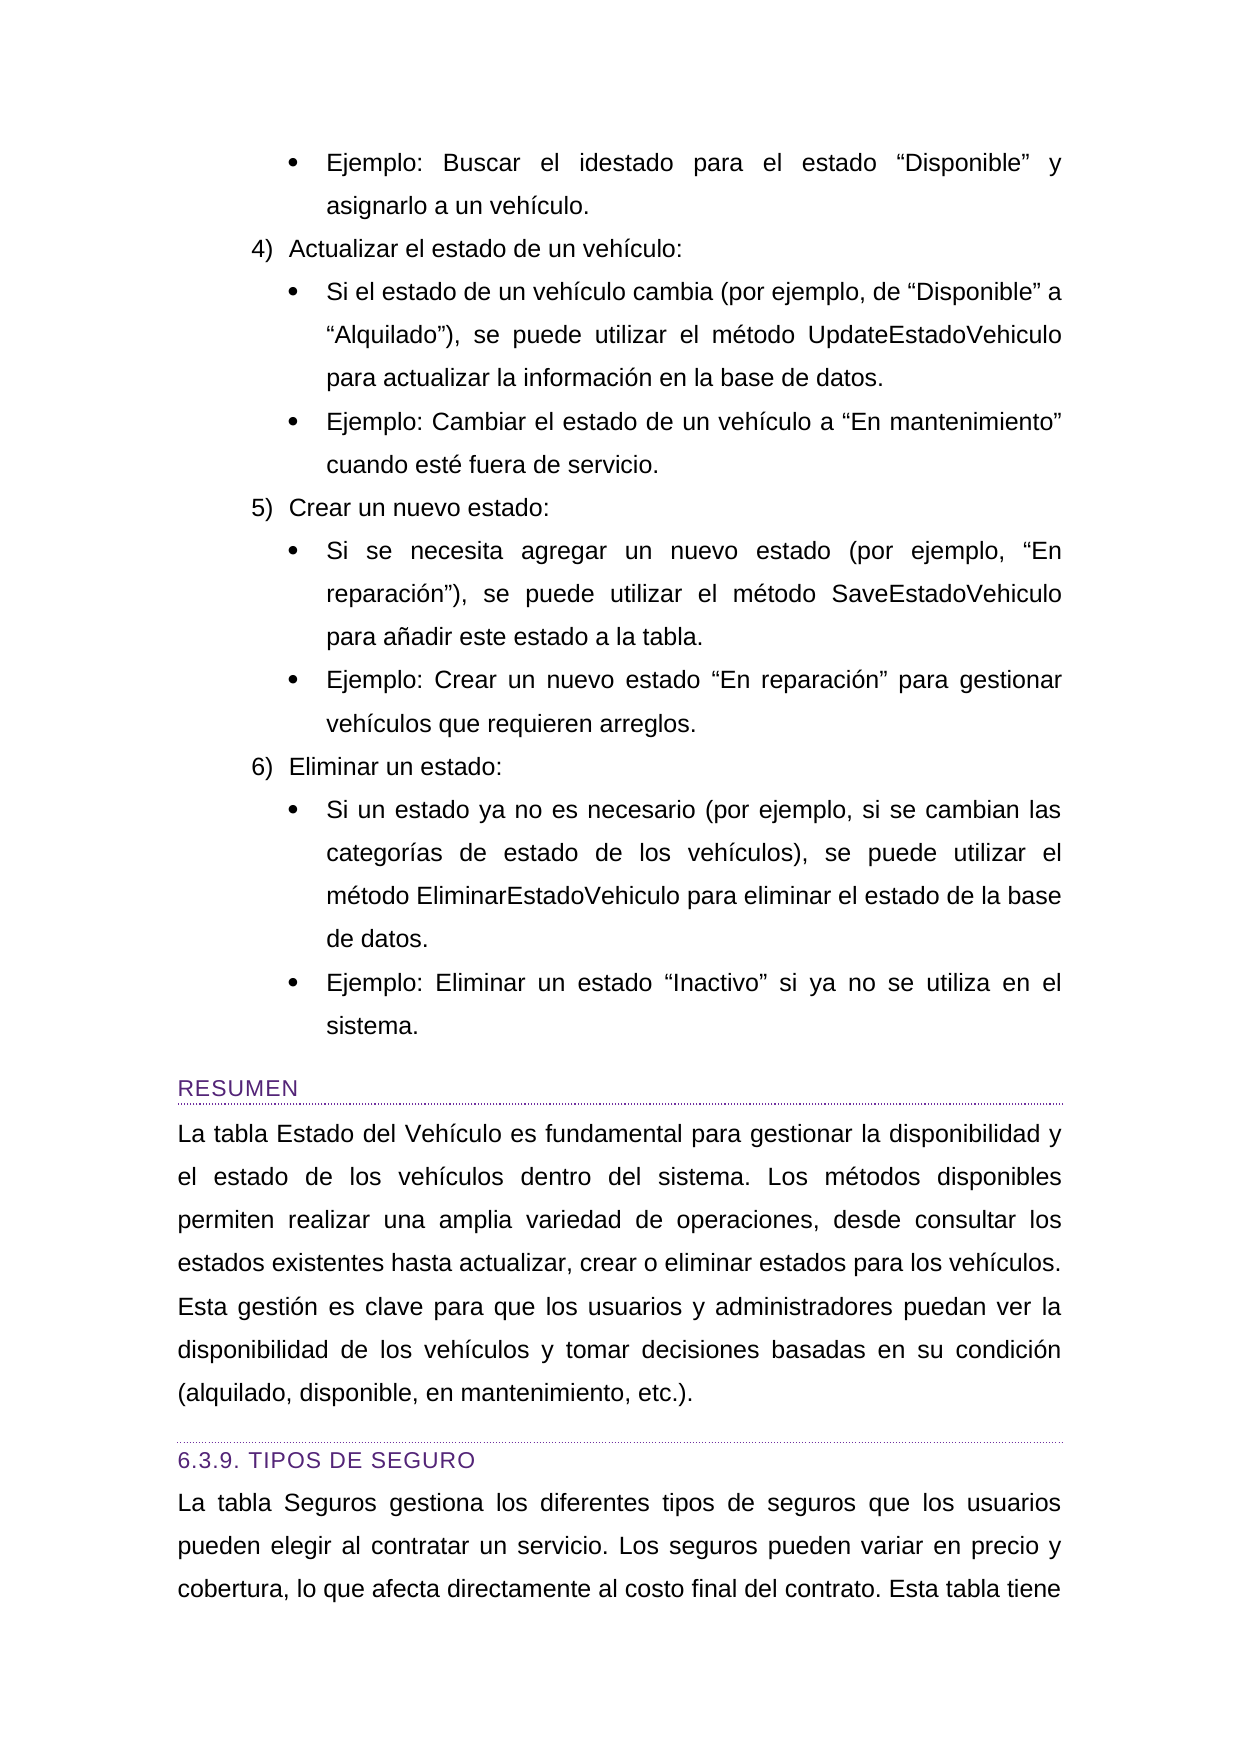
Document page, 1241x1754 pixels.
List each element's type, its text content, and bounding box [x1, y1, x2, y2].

list Ejemplo: Crear un nuevo estado “En reparación” para gestionar vehículos que requieren arreglos. [288, 666, 1063, 737]
list Si se necesita agregar un nuevo estado (por ejemplo, “En reparación”), se puede utilizar el método SaveEstadoVehiculo para añadir este estado a la tabla. [288, 536, 1063, 651]
list Ejemplo: Cambiar el estado de un vehículo a “En mantenimiento” cuando esté fuera de servicio. [288, 407, 1063, 478]
list Crear un nuevo estado: [251, 493, 1063, 522]
list Actualizar el estado de un vehículo: [251, 234, 1063, 263]
text La tabla Estado del Vehículo es fundamental para gestionar la disponibilidad y el estado de los vehículos dentro del sistema. Los métodos disponibles permiten realizar una amplia variedad de operaciones, desde consultar los estados existentes hasta actualizar, crear o eliminar estados para los vehículos. Esta gestión es clave para que los usuarios y administradores puedan ver la disponibilidad de los vehículos y tomar decisiones basadas en su condición (alquilado, disponible, en mantenimiento, etc.). [177, 1119, 1063, 1407]
list Ejemplo: Buscar el idestado para el estado “Disponible” y asignarlo a un vehículo. [288, 148, 1063, 219]
list Si un estado ya no es necesario (por ejemplo, si se cambian las categorías de estado de los vehículos), se puede utilizar el método EliminarEstadoVehiculo para eliminar el estado de la base de datos. [288, 795, 1063, 953]
subtitle 6.3.9. Tipos de seguro [177, 1442, 1063, 1474]
subtitle Resumen [177, 1075, 1063, 1105]
list Eliminar un estado: [251, 752, 1063, 781]
list Ejemplo: Eliminar un estado “Inactivo” si ya no se utiliza en el sistema. [288, 968, 1063, 1039]
list Si el estado de un vehículo cambia (por ejemplo, de “Disponible” a “Alquilado”), se puede utilizar el método UpdateEstadoVehiculo para actualizar la información en la base de datos. [288, 277, 1063, 392]
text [177, 1488, 1063, 1603]
